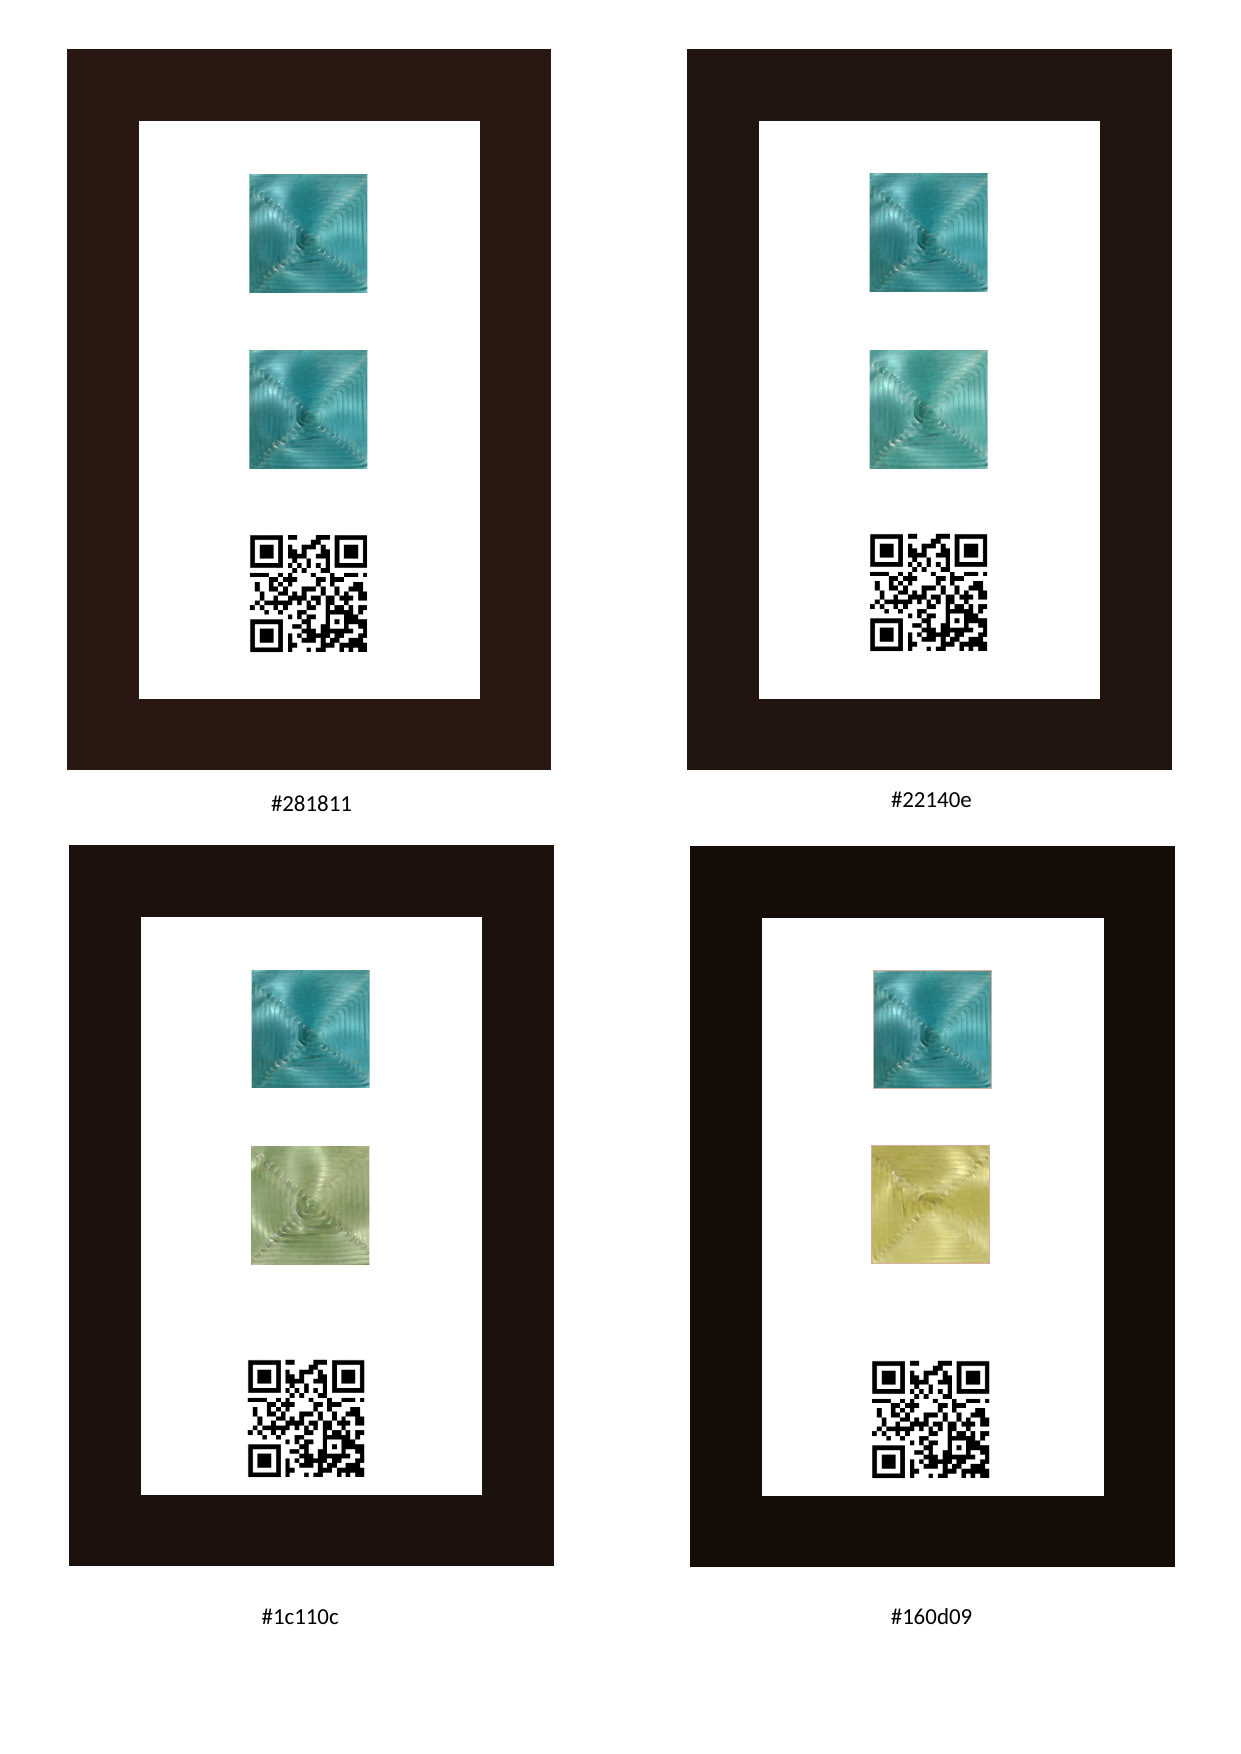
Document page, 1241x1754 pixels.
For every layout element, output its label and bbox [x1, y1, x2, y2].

picture [249, 174, 368, 293]
picture [869, 350, 988, 469]
picture [869, 173, 988, 292]
picture [249, 350, 368, 469]
picture [251, 1146, 370, 1265]
picture [872, 1146, 989, 1263]
picture [249, 535, 368, 653]
picture [872, 1360, 990, 1479]
picture [247, 1359, 365, 1478]
picture [870, 533, 988, 652]
picture [251, 970, 370, 1088]
picture [874, 971, 991, 1088]
